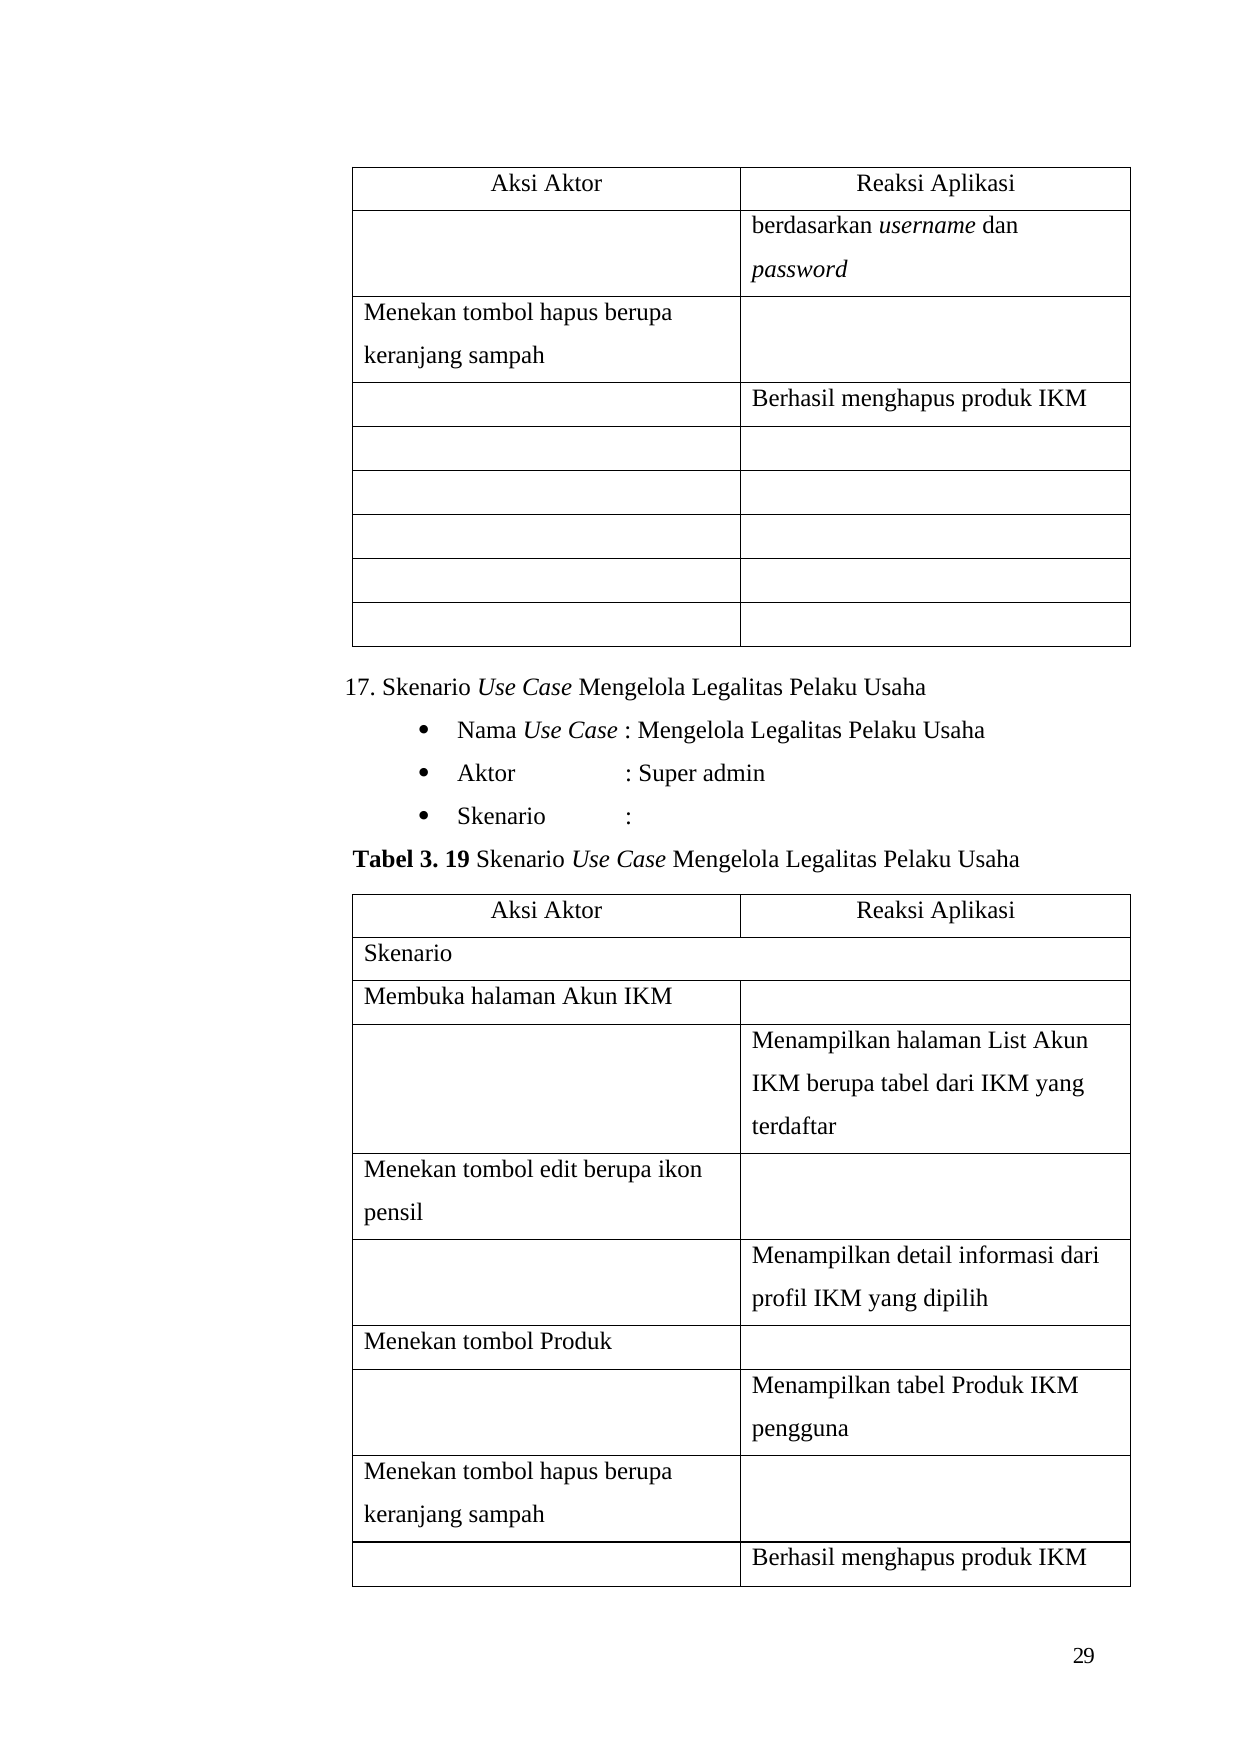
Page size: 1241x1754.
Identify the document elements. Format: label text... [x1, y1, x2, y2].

table_cell [353, 383, 740, 426]
table_cell Menekan tombol hapus berupa keranjang sampah [353, 1456, 740, 1541]
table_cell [741, 211, 1130, 296]
table_cell [741, 297, 1130, 382]
table_cell [741, 515, 1130, 558]
table_cell [353, 471, 740, 514]
table_cell Menekan tombol edit berupa ikon pensil [353, 1154, 740, 1239]
list Nama Use Case : Mengelola Legalitas Pelaku Usaha [419, 715, 1136, 744]
table_cell Menampilkan detail informasi dari profil IKM yang dipilih [741, 1240, 1130, 1325]
list Skenario Use Case Mengelola Legalitas Pelaku Usaha [344, 672, 1136, 701]
table_cell [353, 1240, 740, 1325]
list Aktor : Super admin [419, 758, 1136, 787]
table_header Reaksi Aplikasi [741, 168, 1130, 209]
table_cell Menampilkan tabel Produk IKM pengguna [741, 1370, 1130, 1455]
text Tabel 3. 19 Skenario Use Case Mengelola Legalitas Pelaku Usaha [352, 844, 1136, 873]
table_cell Skenario [353, 938, 1130, 980]
table_cell Berhasil menghapus produk IKM [741, 1543, 1130, 1586]
table_cell [353, 1025, 740, 1153]
table_cell Menekan tombol hapus berupa keranjang sampah [353, 297, 740, 382]
table_cell [353, 603, 740, 646]
table_header Aksi Aktor [353, 895, 740, 937]
table_cell [353, 559, 740, 602]
table_cell [741, 981, 1130, 1024]
table_header Reaksi Aplikasi [741, 895, 1130, 937]
table_cell Menekan tombol Produk [353, 1326, 740, 1369]
table_cell [353, 427, 740, 470]
table_cell [741, 1154, 1130, 1239]
table_cell [353, 515, 740, 558]
table_cell Berhasil menghapus produk IKM [741, 383, 1130, 426]
table_cell [353, 211, 740, 296]
table_cell [741, 471, 1130, 514]
table_cell Membuka halaman Akun IKM [353, 981, 740, 1024]
table_cell [741, 427, 1130, 470]
table_cell Menampilkan halaman List Akun IKM berupa tabel dari IKM yang terdaftar [741, 1025, 1130, 1153]
table_cell [353, 1543, 740, 1586]
table_cell [741, 559, 1130, 602]
table_cell [741, 1326, 1130, 1369]
table_header Aksi Aktor [353, 168, 740, 209]
table_cell [353, 1370, 740, 1455]
list Skenario : [419, 801, 1136, 830]
table_cell [741, 603, 1130, 646]
table_cell [741, 1456, 1130, 1541]
